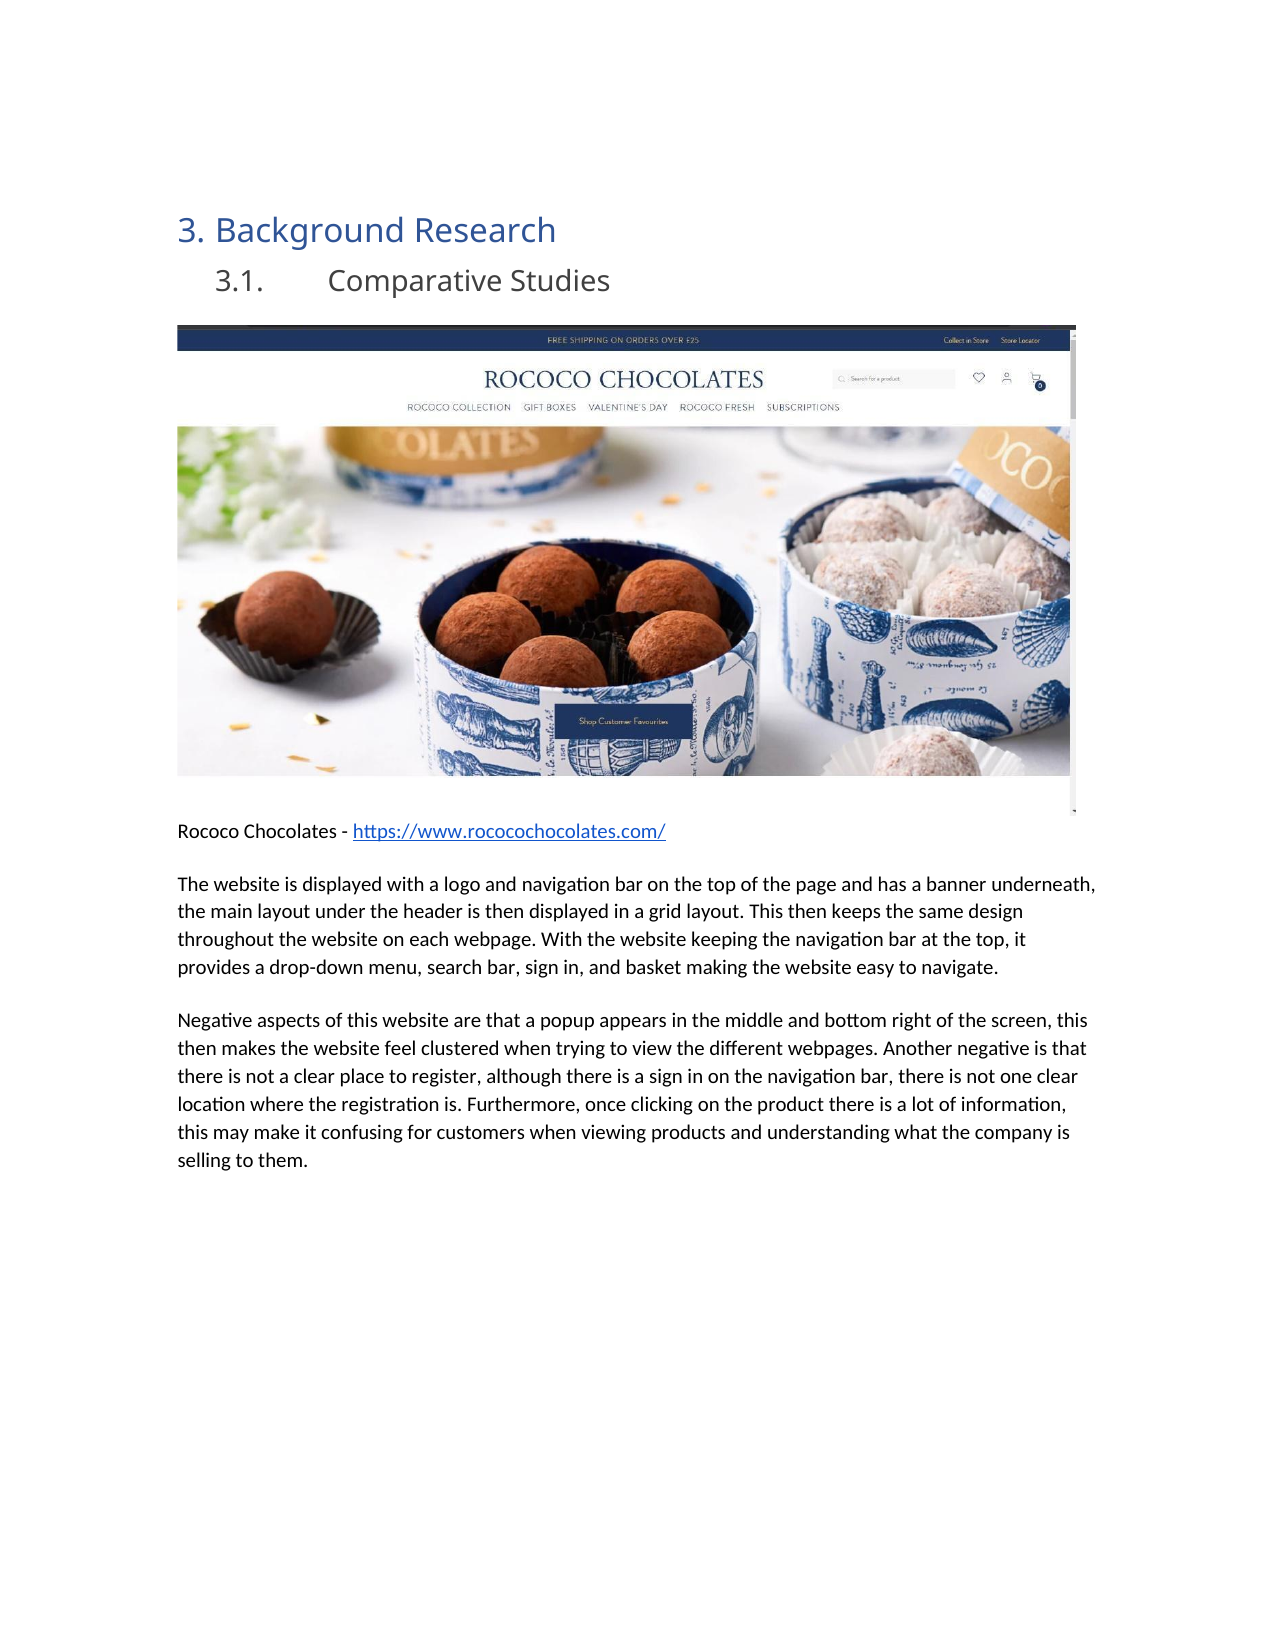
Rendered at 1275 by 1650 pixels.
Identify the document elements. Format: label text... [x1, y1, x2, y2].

text Negative aspects of this website are that a popup appears in the middle and bottom right of the screen, this then makes the website feel clustered when trying to view the different webpages. Another negative is that there is not a clear place to register, although there is a sign in on the navigation bar, there is not one clear location where the registration is. Furthermore, once clicking on the product there is a lot of information, this may make it confusing for customers when viewing products and understanding what the company is selling to them. [177, 1007, 1098, 1172]
subtitle Background Research [177, 207, 1098, 252]
picture [177, 325, 1076, 816]
text The website is displayed with a logo and navigation bar on the top of the page and has a banner underneath, the main layout under the header is then displayed in a grid layout. This then keeps the same design throughout the website on each webpage. With the website keeping the navigation bar at the top, it provides a drop-down menu, search bar, sign in, and basket making the website easy to navigate. [177, 871, 1098, 980]
subtitle Comparative Studies [215, 261, 1098, 300]
